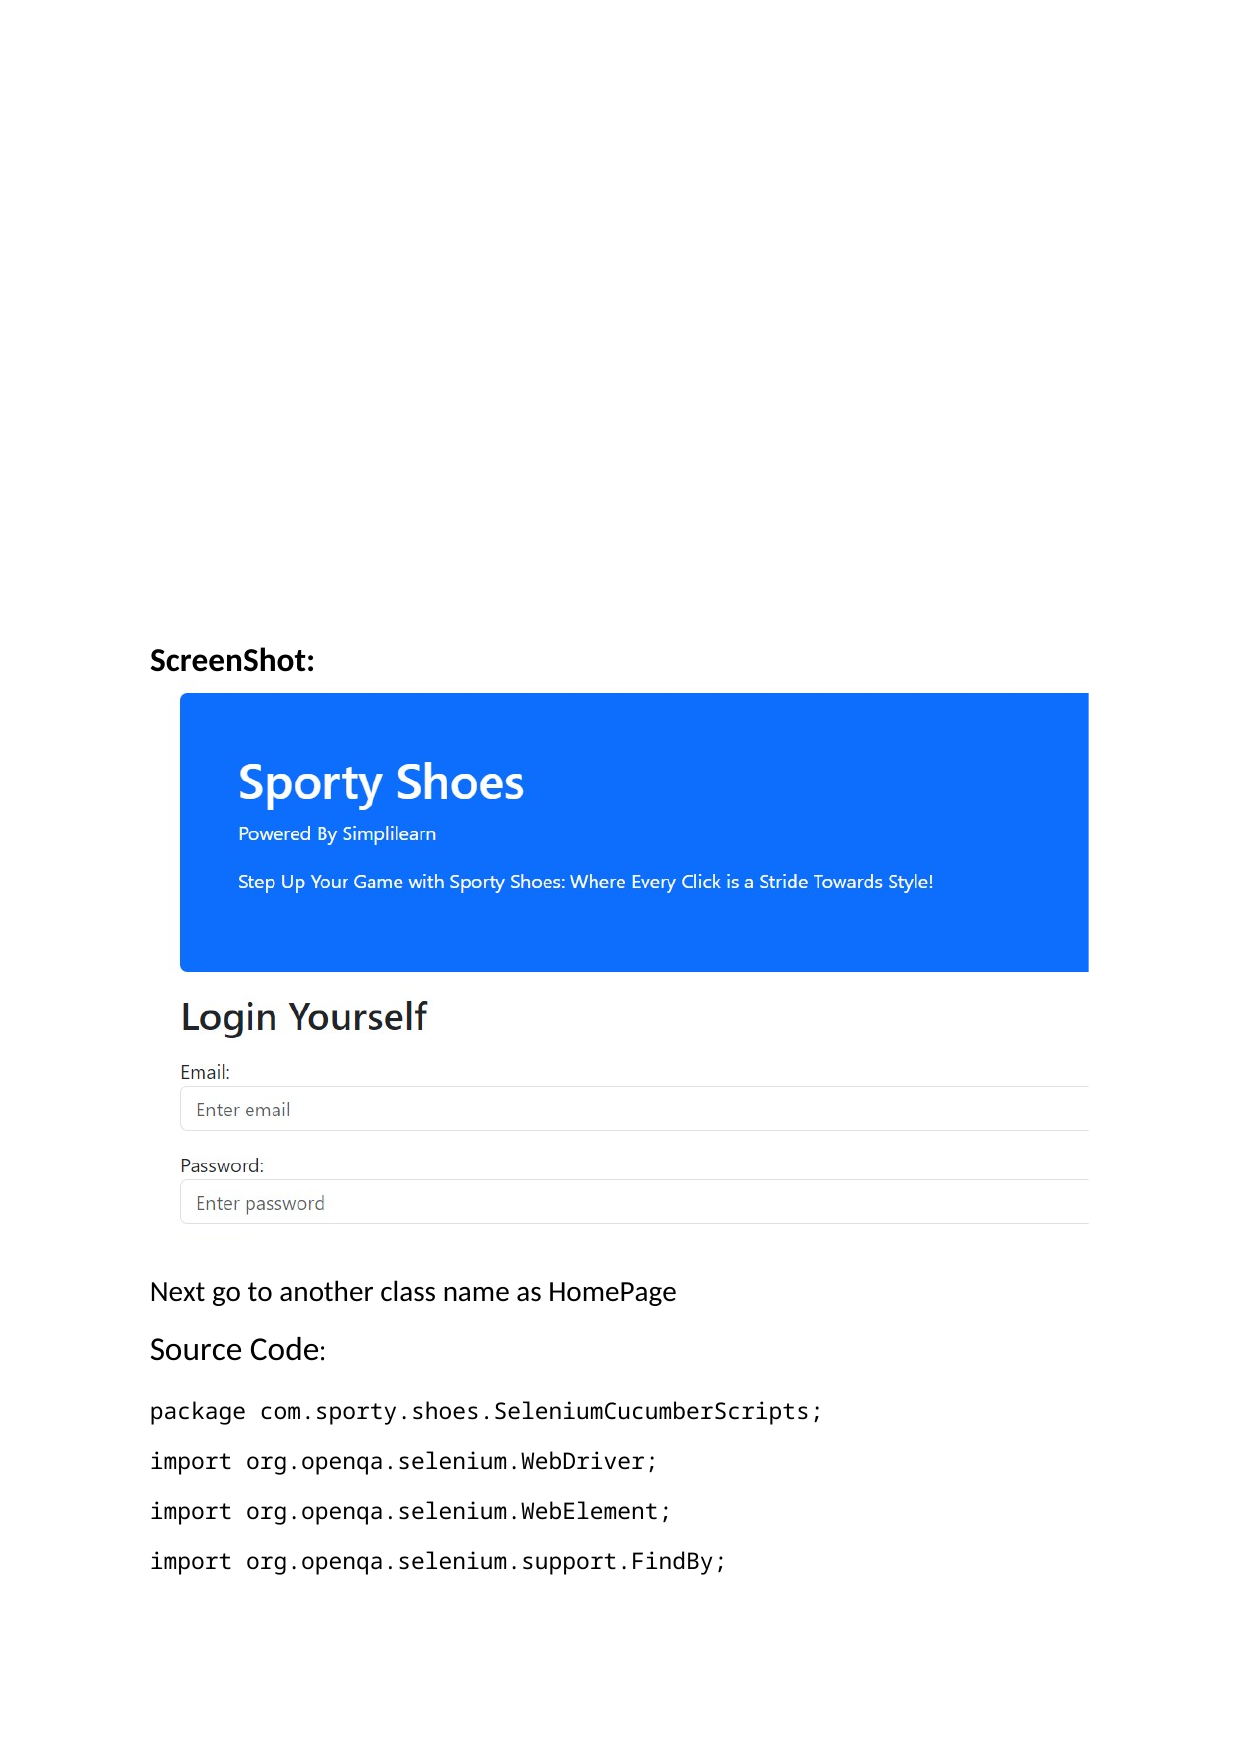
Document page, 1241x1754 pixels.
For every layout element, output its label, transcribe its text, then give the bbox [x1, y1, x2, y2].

text import org.openqa.selenium.support.FindBy; [149, 1545, 1090, 1576]
text ScreenShot: [150, 639, 784, 679]
text import org.openqa.selenium.WebElement; [149, 1495, 1090, 1526]
text import org.openqa.selenium.WebDriver; [149, 1445, 1090, 1476]
text package com.sporty.shoes.SeleniumCucumberScripts; [149, 1395, 1090, 1426]
text Source Code: [149, 1328, 627, 1369]
text Next go to another class name as HomePage [149, 1273, 1090, 1309]
picture [150, 679, 1089, 1240]
